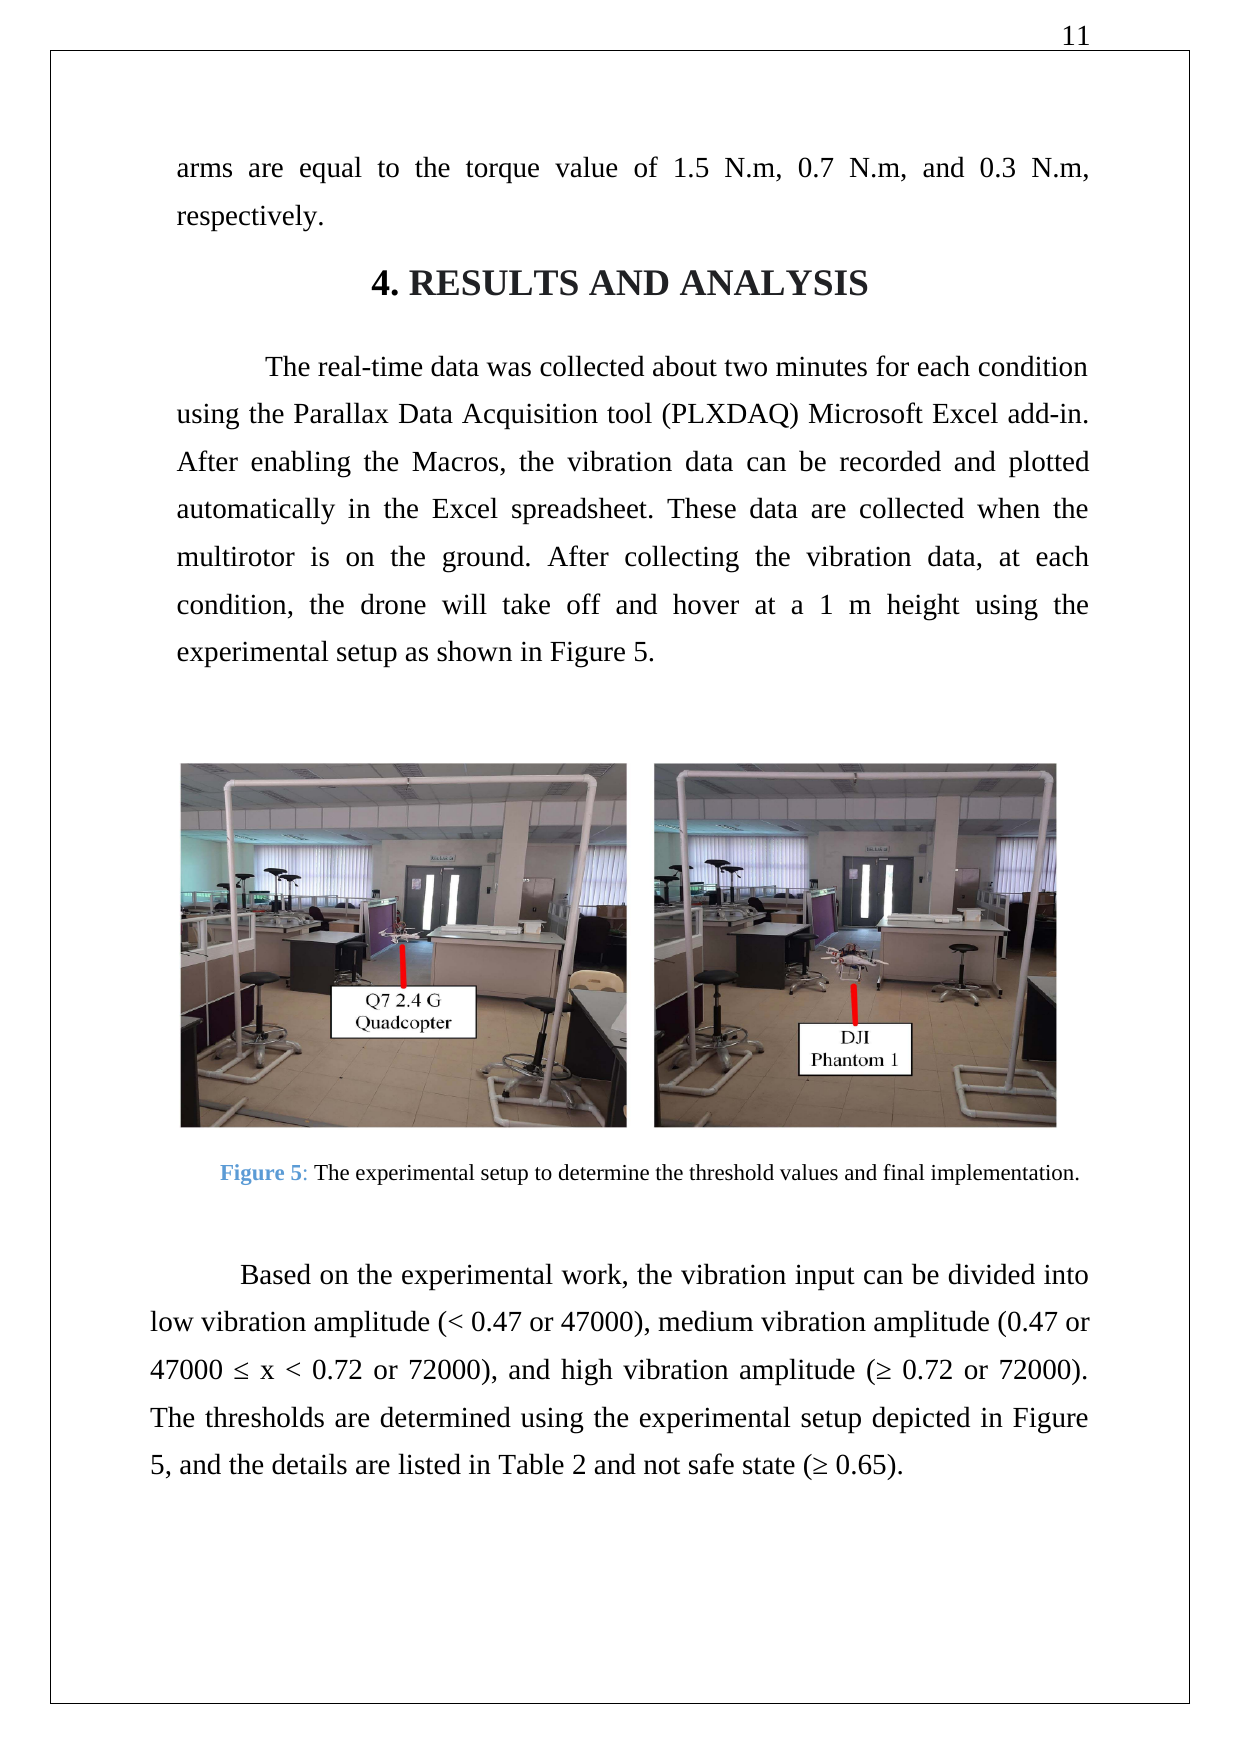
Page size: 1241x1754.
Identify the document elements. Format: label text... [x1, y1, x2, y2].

text The real-time data was collected about two minutes for each condition using the Parallax Data Acquisition tool (PLXDAQ) Microsoft Excel add-in. After enabling the Macros, the vibration data can be recorded and plotted automatically in the Excel spreadsheet. These data are collected when the multirotor is on the ground. After collecting the vibration data, at each condition, the drone will take off and hover at a 1 m height using the experimental setup as shown in Figure 5. [175, 349, 1090, 668]
text Based on the experimental work, the vibration input can be divided into low vibration amplitude (< 0.47 or 47000), medium vibration amplitude (0.47 or 47000 ≤ x < 0.72 or 72000), and high vibration amplitude (≥ 0.72 or 72000). The thresholds are determined using the experimental setup depicted in Figure 5, and the details are listed in Table 2 and not safe state (≥ 0.65). [150, 1257, 1090, 1481]
picture [175, 760, 1059, 1130]
text Figure 5: The experimental setup to determine the threshold values and final implementation. [150, 1159, 1090, 1185]
text 4. RESULTS AND ANALYSIS [150, 261, 1090, 304]
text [175, 150, 1090, 231]
